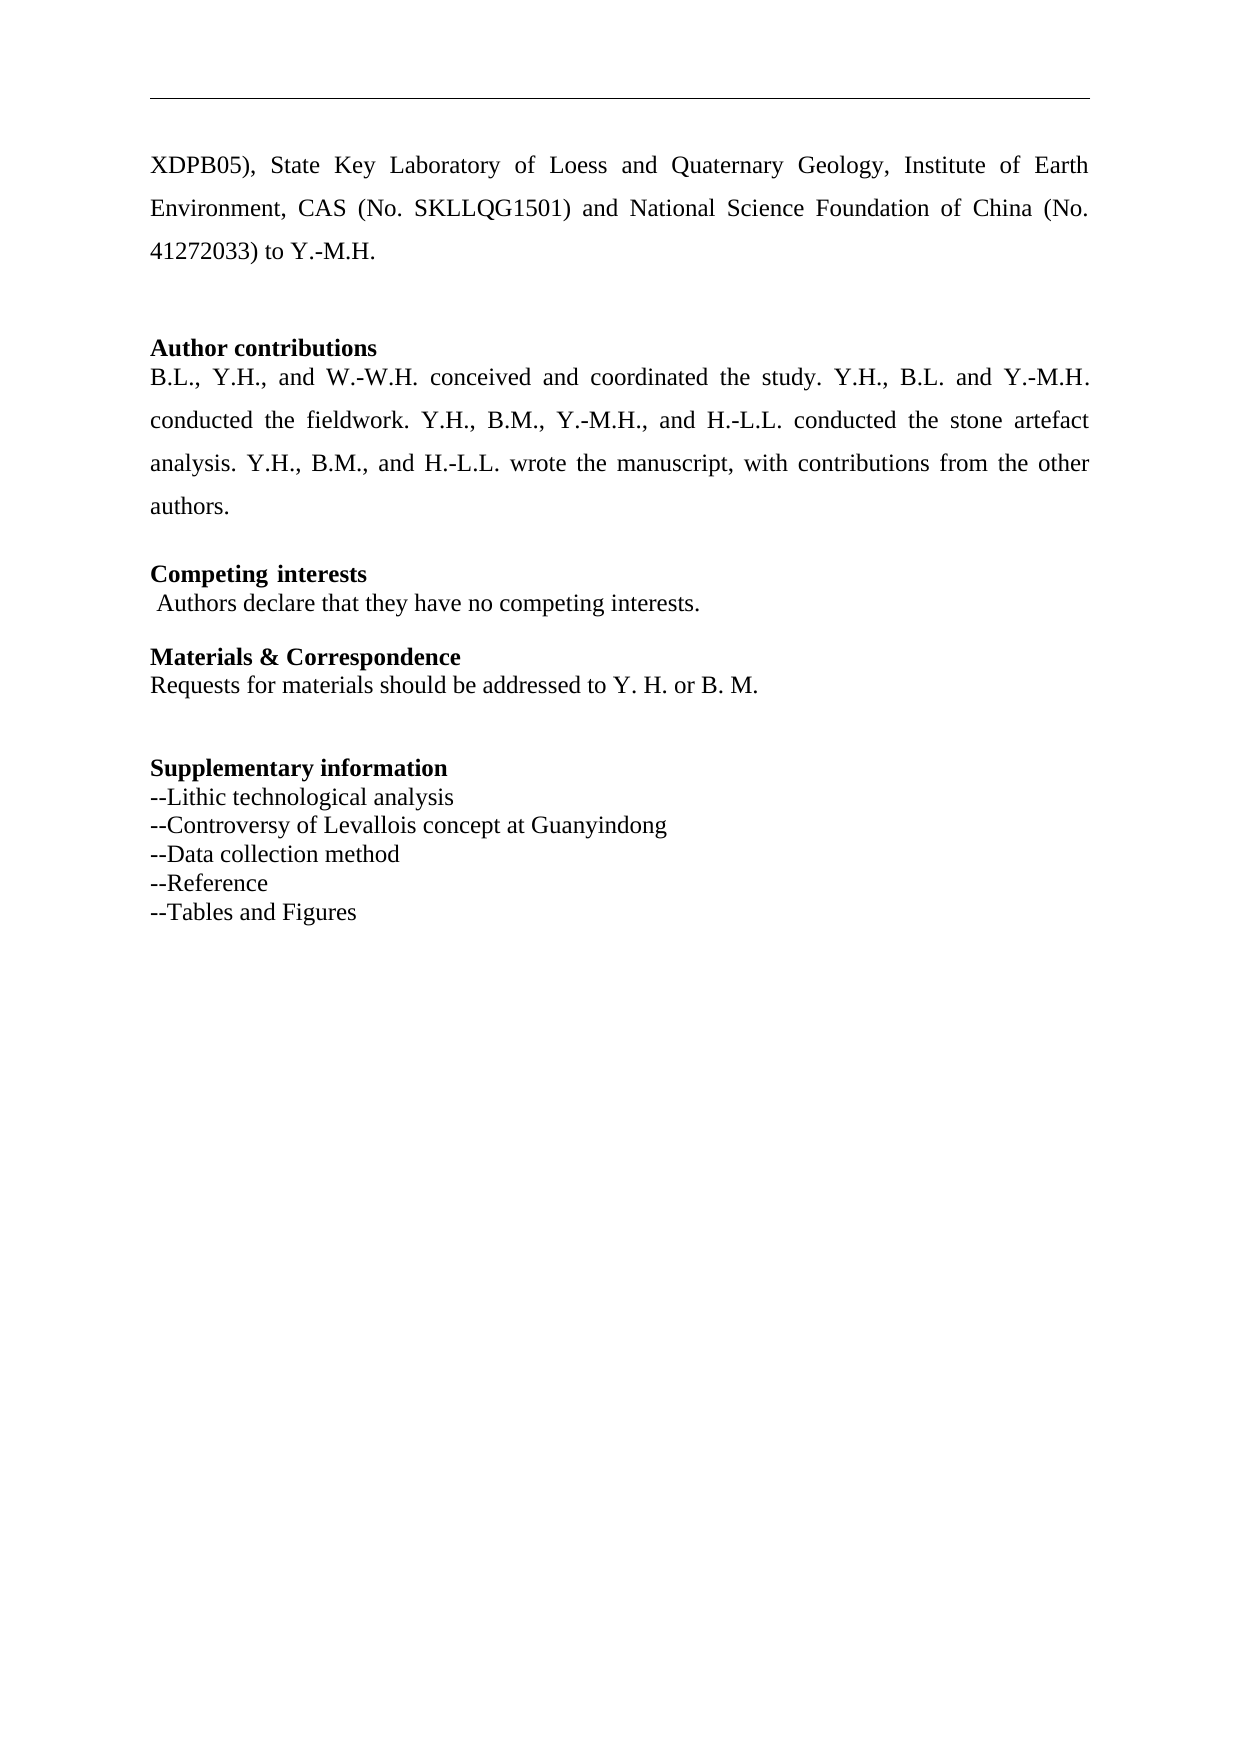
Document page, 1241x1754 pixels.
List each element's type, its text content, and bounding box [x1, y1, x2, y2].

text --Tables and Figures [150, 897, 1090, 926]
subtitle Competing interests [150, 559, 1090, 588]
text B.L., Y.H., and W.-W.H. conceived and coordinated the study. Y.H., B.L. and Y.-M.H. conducted the fieldwork. Y.H., B.M., Y.-M.H., and H.-L.L. conducted the stone artefact analysis. Y.H., B.M., and H.-L.L. wrote the manuscript, with contributions from the other authors. [150, 362, 1090, 520]
text --Lithic technological analysis [150, 782, 1090, 811]
text --Data collection method [150, 839, 1090, 868]
subtitle Supplementary information [150, 753, 1090, 782]
subtitle Materials & Correspondence [150, 642, 1090, 671]
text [150, 150, 1090, 265]
subtitle Author contributions [150, 333, 1090, 362]
text Authors declare that they have no competing interests. [150, 588, 1090, 617]
text --Controversy of Levallois concept at Guanyindong [150, 811, 1090, 839]
text Requests for materials should be addressed to Y. H. or B. M. [150, 671, 1090, 699]
text --Reference [150, 868, 1090, 897]
